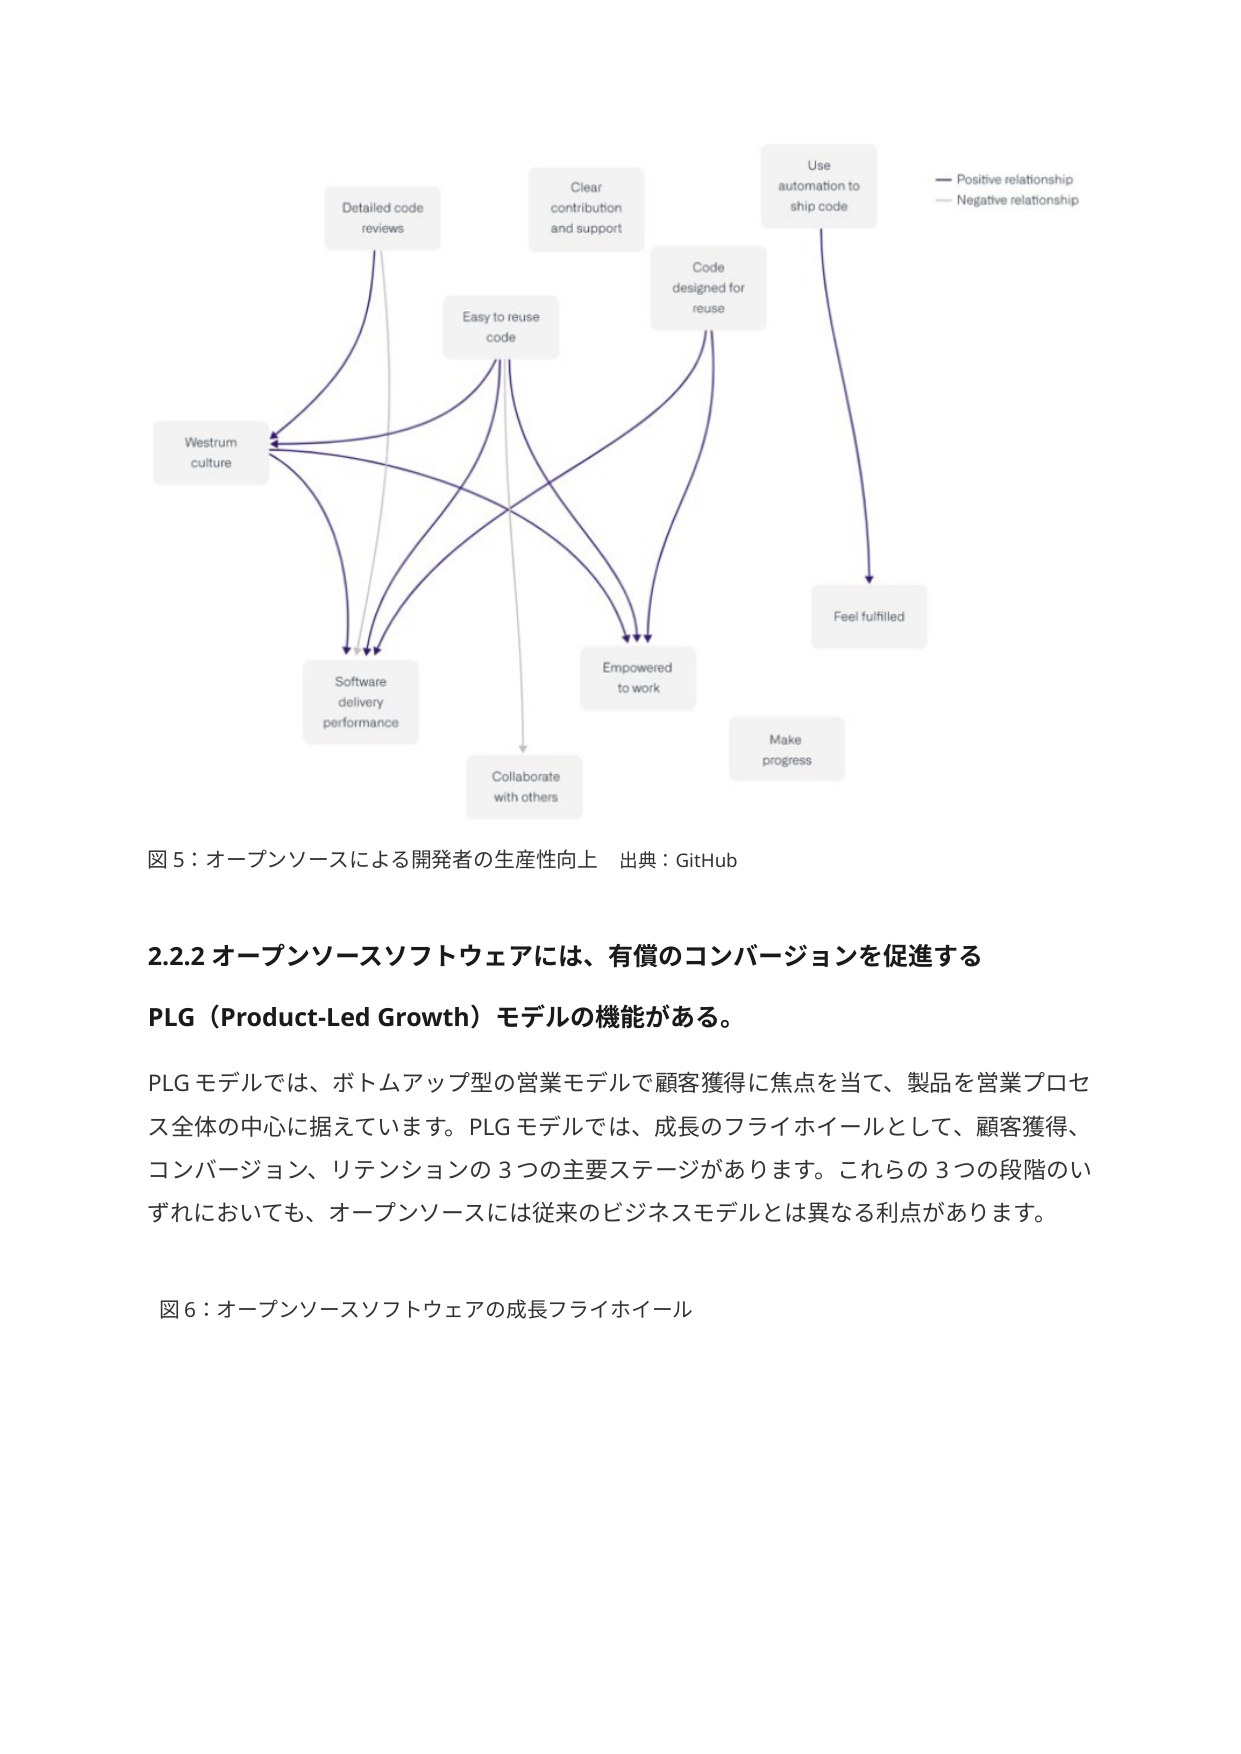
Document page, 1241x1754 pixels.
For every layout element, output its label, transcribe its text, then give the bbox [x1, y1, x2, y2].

text PLGモデルでは、ボトムアップ型の営業モデルで顧客獲得に焦点を当て、製品を営業プロセス全体の中心に据えています。PLGモデルでは、成長のフライホイールとして、顧客獲得、コンバージョン、リテンションの3つの主要ステージがあります。これらの3つの段階のいずれにおいても、オープンソースには従来のビジネスモデルとは異なる利点があります。 [148, 1065, 1093, 1228]
subtitle 2.2.2 オープンソースソフトウェアには、有償のコンバージョンを促進するPLG（Product-Led Growth）モデルの機能がある。 [148, 936, 1093, 1034]
picture [147, 141, 1093, 830]
table_header 図6：オープンソースソフトウェアの成長フライホイール [148, 1288, 1137, 1338]
text 図5：オープンソースによる開発者の生産性向上 出典：GitHub [148, 843, 1068, 874]
